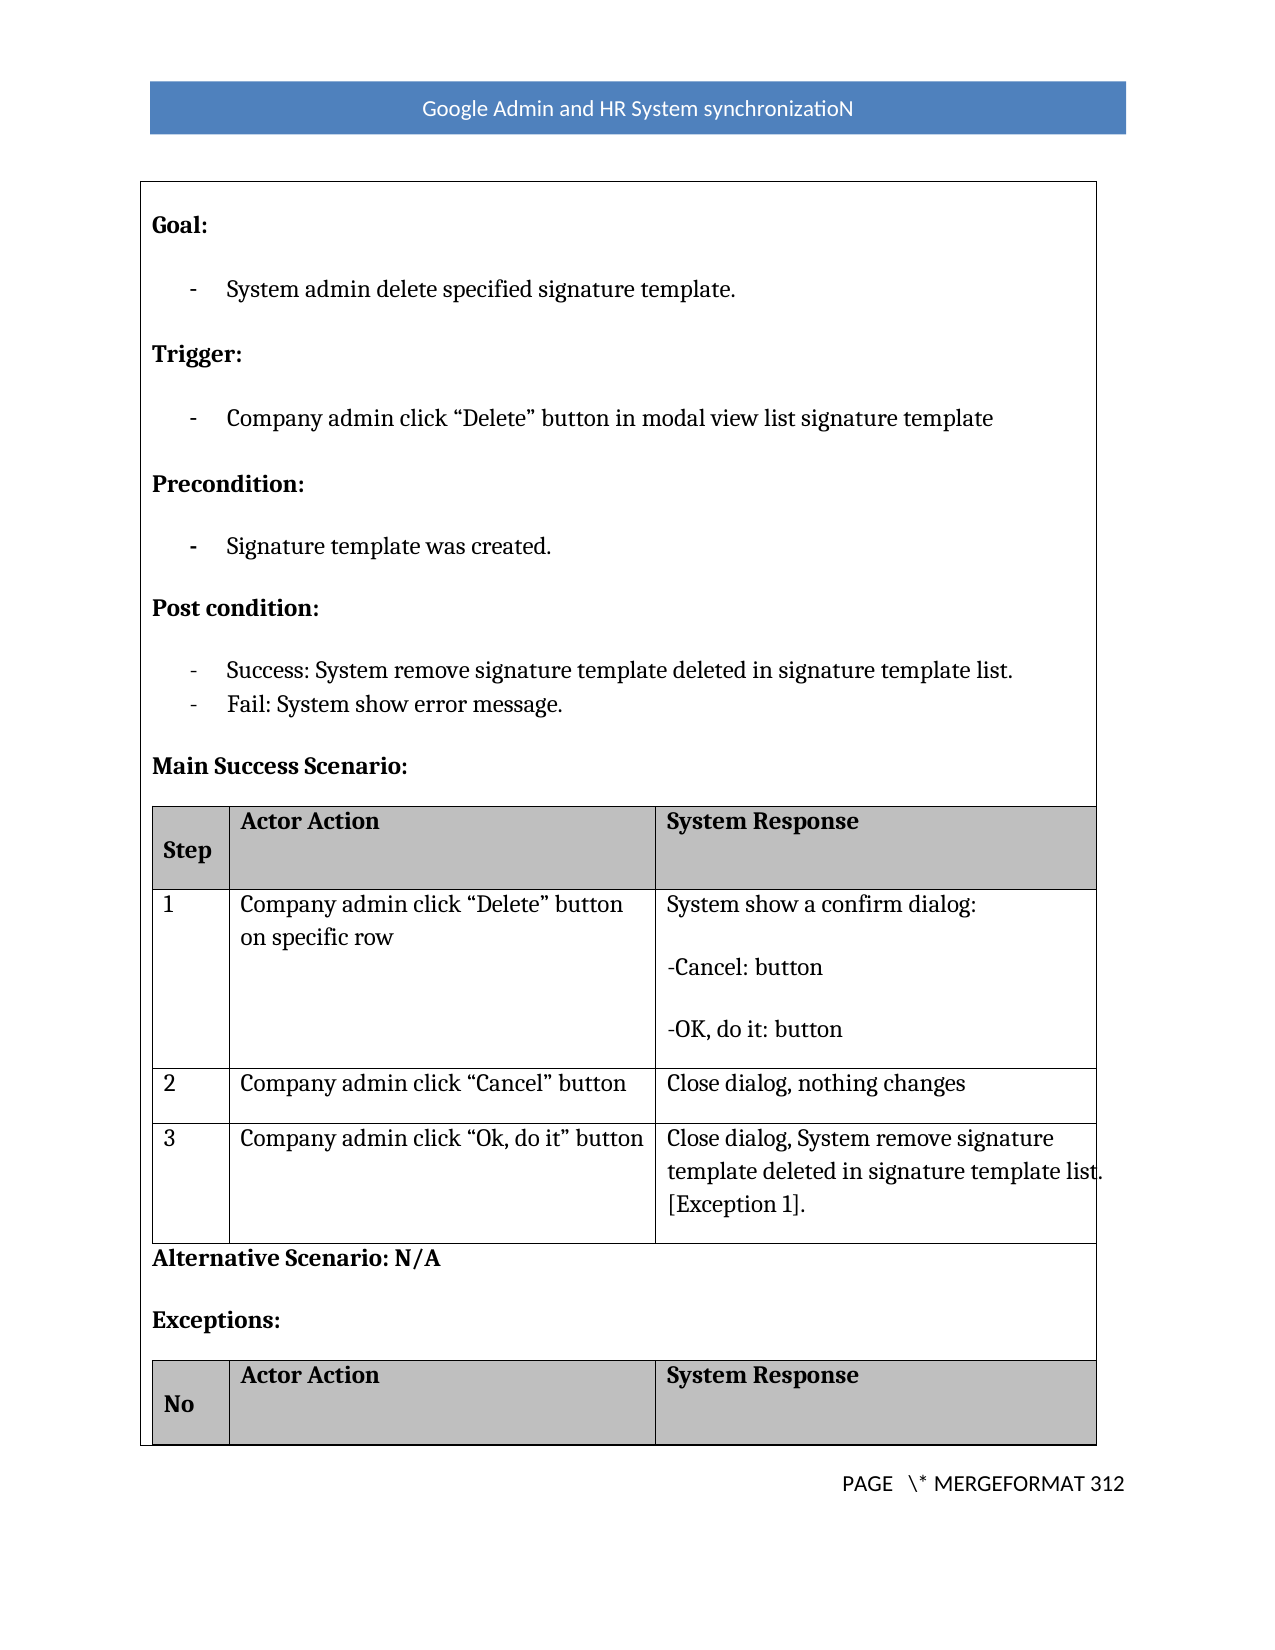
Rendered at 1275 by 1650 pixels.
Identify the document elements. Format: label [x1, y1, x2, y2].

table_cell [141, 182, 1096, 1445]
